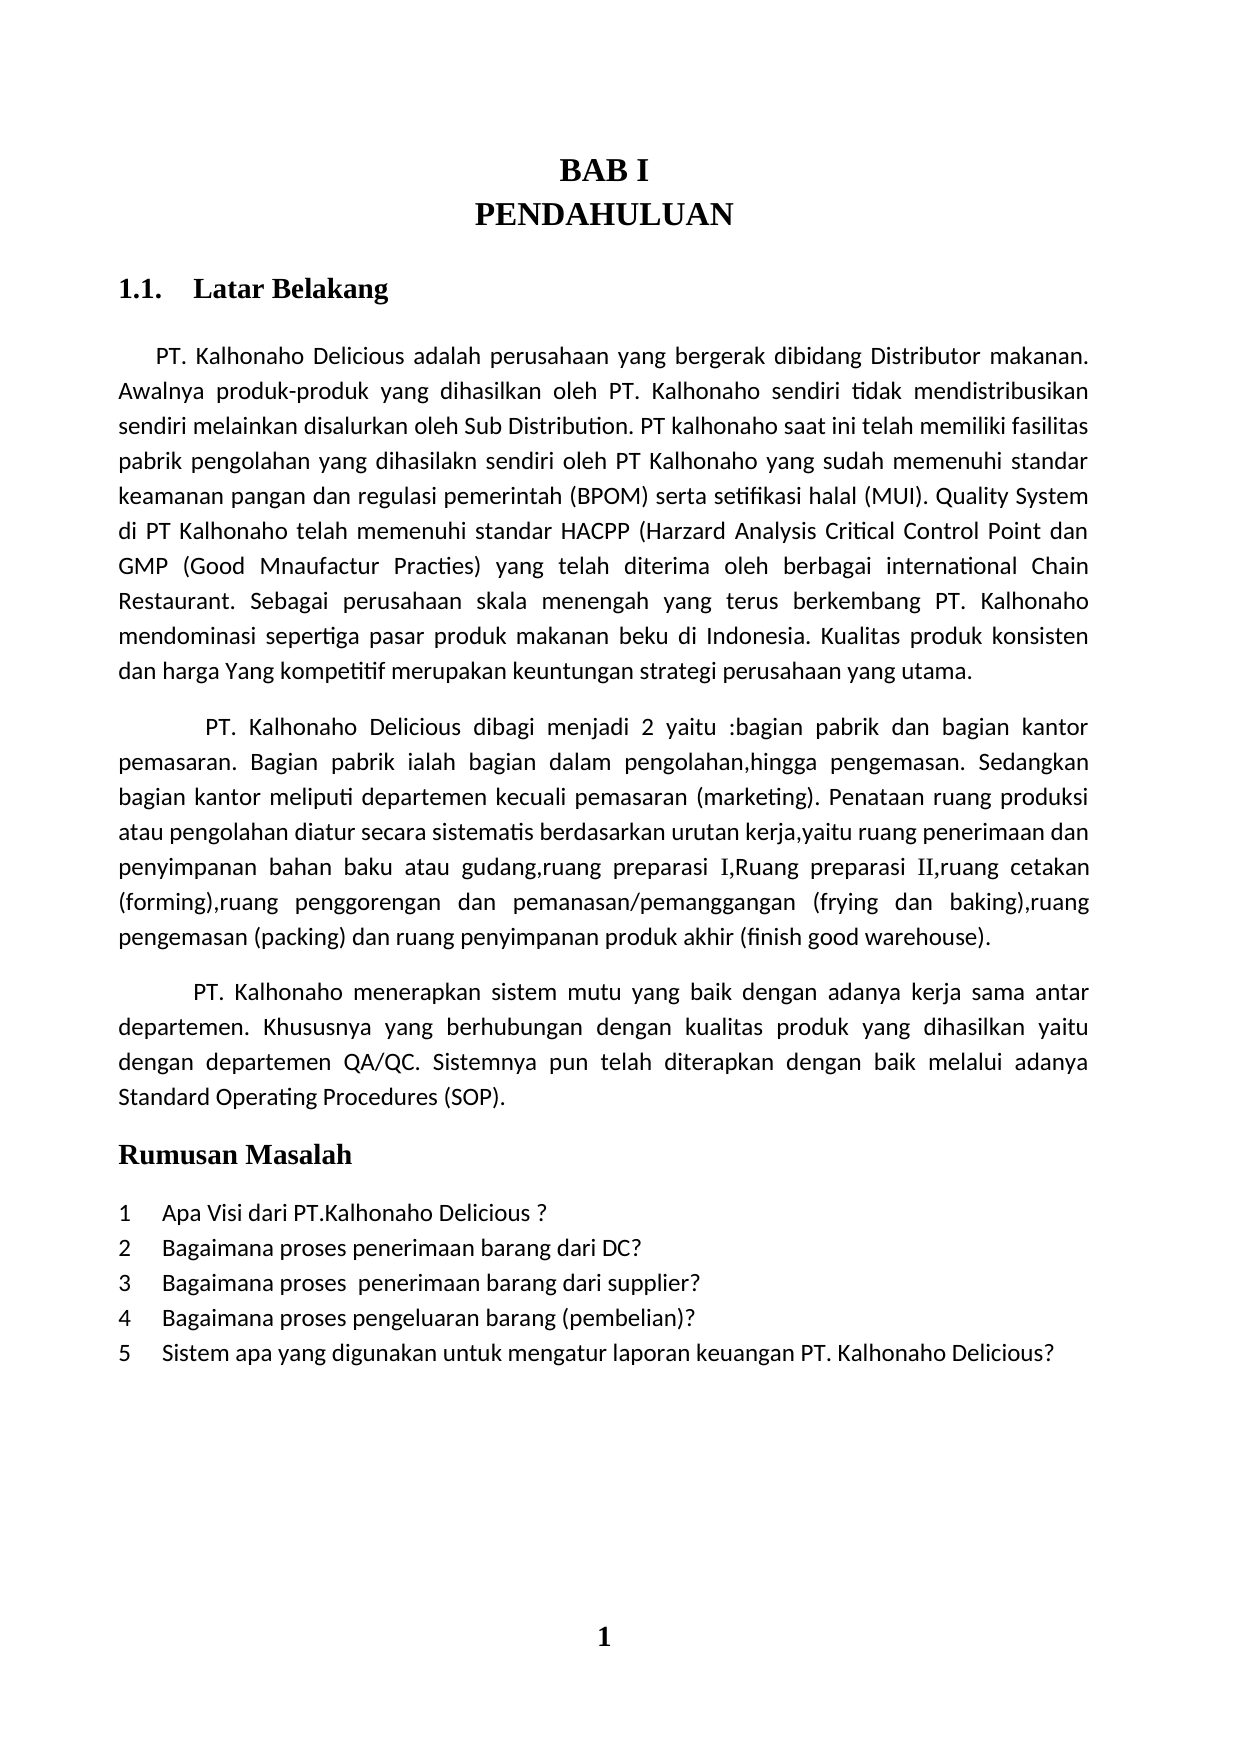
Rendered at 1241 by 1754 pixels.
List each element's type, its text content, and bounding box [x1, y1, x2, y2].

text BAB I [118, 150, 1090, 188]
text PT. Kalhonaho Delicious dibagi menjadi 2 yaitu :bagian pabrik dan bagian kantor pemasaran. Bagian pabrik ialah bagian dalam pengolahan,hingga pengemasan. Sedangkan bagian kantor meliputi departemen kecuali pemasaran (marketing). Penataan ruang produksi atau pengolahan diatur secara sistematis berdasarkan urutan kerja,yaitu ruang penerimaan dan penyimpanan bahan baku atau gudang,ruang preparasi I,Ruang preparasi II,ruang cetakan (forming),ruang penggorengan dan pemanasan/pemanggangan (frying dan baking),ruang pengemasan (packing) dan ruang penyimpanan produk akhir (finish good warehouse). [118, 711, 1090, 951]
text PT. Kalhonaho menerapkan sistem mutu yang baik dengan adanya kerja sama antar departemen. Khususnya yang berhubungan dengan kualitas produk yang dihasilkan yaitu dengan departemen QA/QC. Sistemnya pun telah diterapkan dengan baik melalui adanya Standard Operating Procedures (SOP). [118, 977, 1090, 1112]
list Bagaimana proses pengeluaran barang (pembelian)? [118, 1302, 1090, 1332]
list Apa Visi dari PT.Kalhonaho Delicious ? [118, 1197, 1090, 1227]
text Rumusan Masalah [118, 1137, 1090, 1171]
text PT. Kalhonaho Delicious adalah perusahaan yang bergerak dibidang Distributor makanan. Awalnya produk-produk yang dihasilkan oleh PT. Kalhonaho sendiri tidak mendistribusikan sendiri melainkan disalurkan oleh Sub Distribution. PT kalhonaho saat ini telah memiliki fasilitas pabrik pengolahan yang dihasilakn sendiri oleh PT Kalhonaho yang sudah memenuhi standar keamanan pangan dan regulasi pemerintah (BPOM) serta setifikasi halal (MUI). Quality System di PT Kalhonaho telah memenuhi standar HACPP (Harzard Analysis Critical Control Point dan GMP (Good Mnaufactur Practies) yang telah diterima oleh berbagai international Chain Restaurant. Sebagai perusahaan skala menengah yang terus berkembang PT. Kalhonaho mendominasi sepertiga pasar produk makanan beku di Indonesia. Kualitas produk konsisten dan harga Yang kompetitif merupakan keuntungan strategi perusahaan yang utama. [118, 340, 1090, 685]
list Bagaimana proses penerimaan barang dari DC? [118, 1232, 1090, 1262]
list Sistem apa yang digunakan untuk mengatur laporan keuangan PT. Kalhonaho Delicious? [118, 1337, 1090, 1367]
list Bagaimana proses penerimaan barang dari supplier? [118, 1267, 1090, 1297]
list Latar Belakang [118, 271, 1090, 304]
text PENDAHULUAN [118, 194, 1090, 232]
